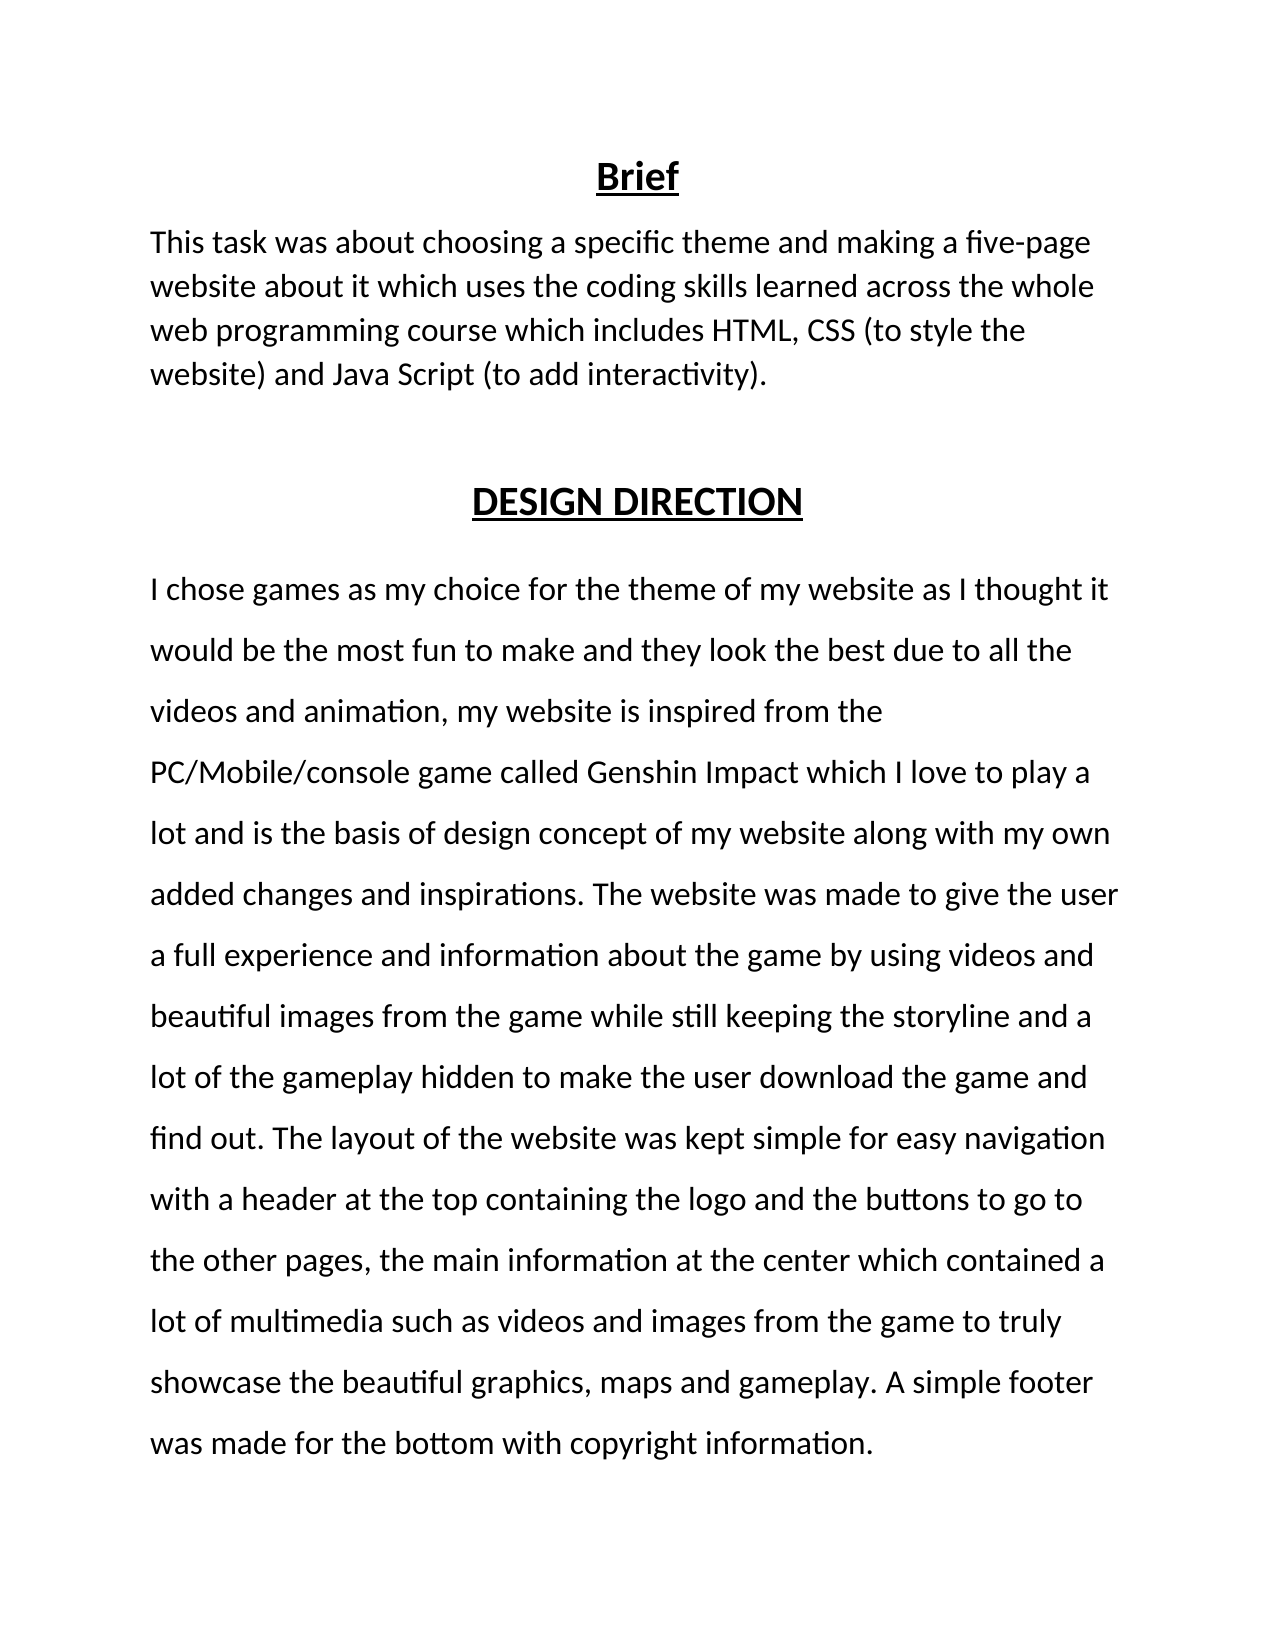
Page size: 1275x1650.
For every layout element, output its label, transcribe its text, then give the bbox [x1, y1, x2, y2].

text Brief [150, 150, 1125, 201]
text I chose games as my choice for the theme of my website as I thought it would be the most fun to make and they look the best due to all the videos and animation, my website is inspired from the PC/Mobile/console game called Genshin Impact which I love to play a lot and is the basis of design concept of my website along with my own added changes and inspirations. The website was made to give the user a full experience and information about the game by using videos and beautiful images from the game while still keeping the storyline and a lot of the gameplay hidden to make the user download the game and find out. The layout of the website was kept simple for easy navigation with a header at the top containing the logo and the buttons to go to the other pages, the main information at the center which contained a lot of multimedia such as videos and images from the game to truly showcase the beautiful graphics, maps and gameplay. A simple footer was made for the bottom with copyright information. [150, 568, 1125, 1463]
text This task was about choosing a specific theme and making a five-page website about it which uses the coding skills learned across the whole web programming course which includes HTML, CSS (to style the website) and Java Script (to add interactivity). [150, 222, 1125, 394]
text DESIGN DIRECTION [150, 475, 1125, 526]
